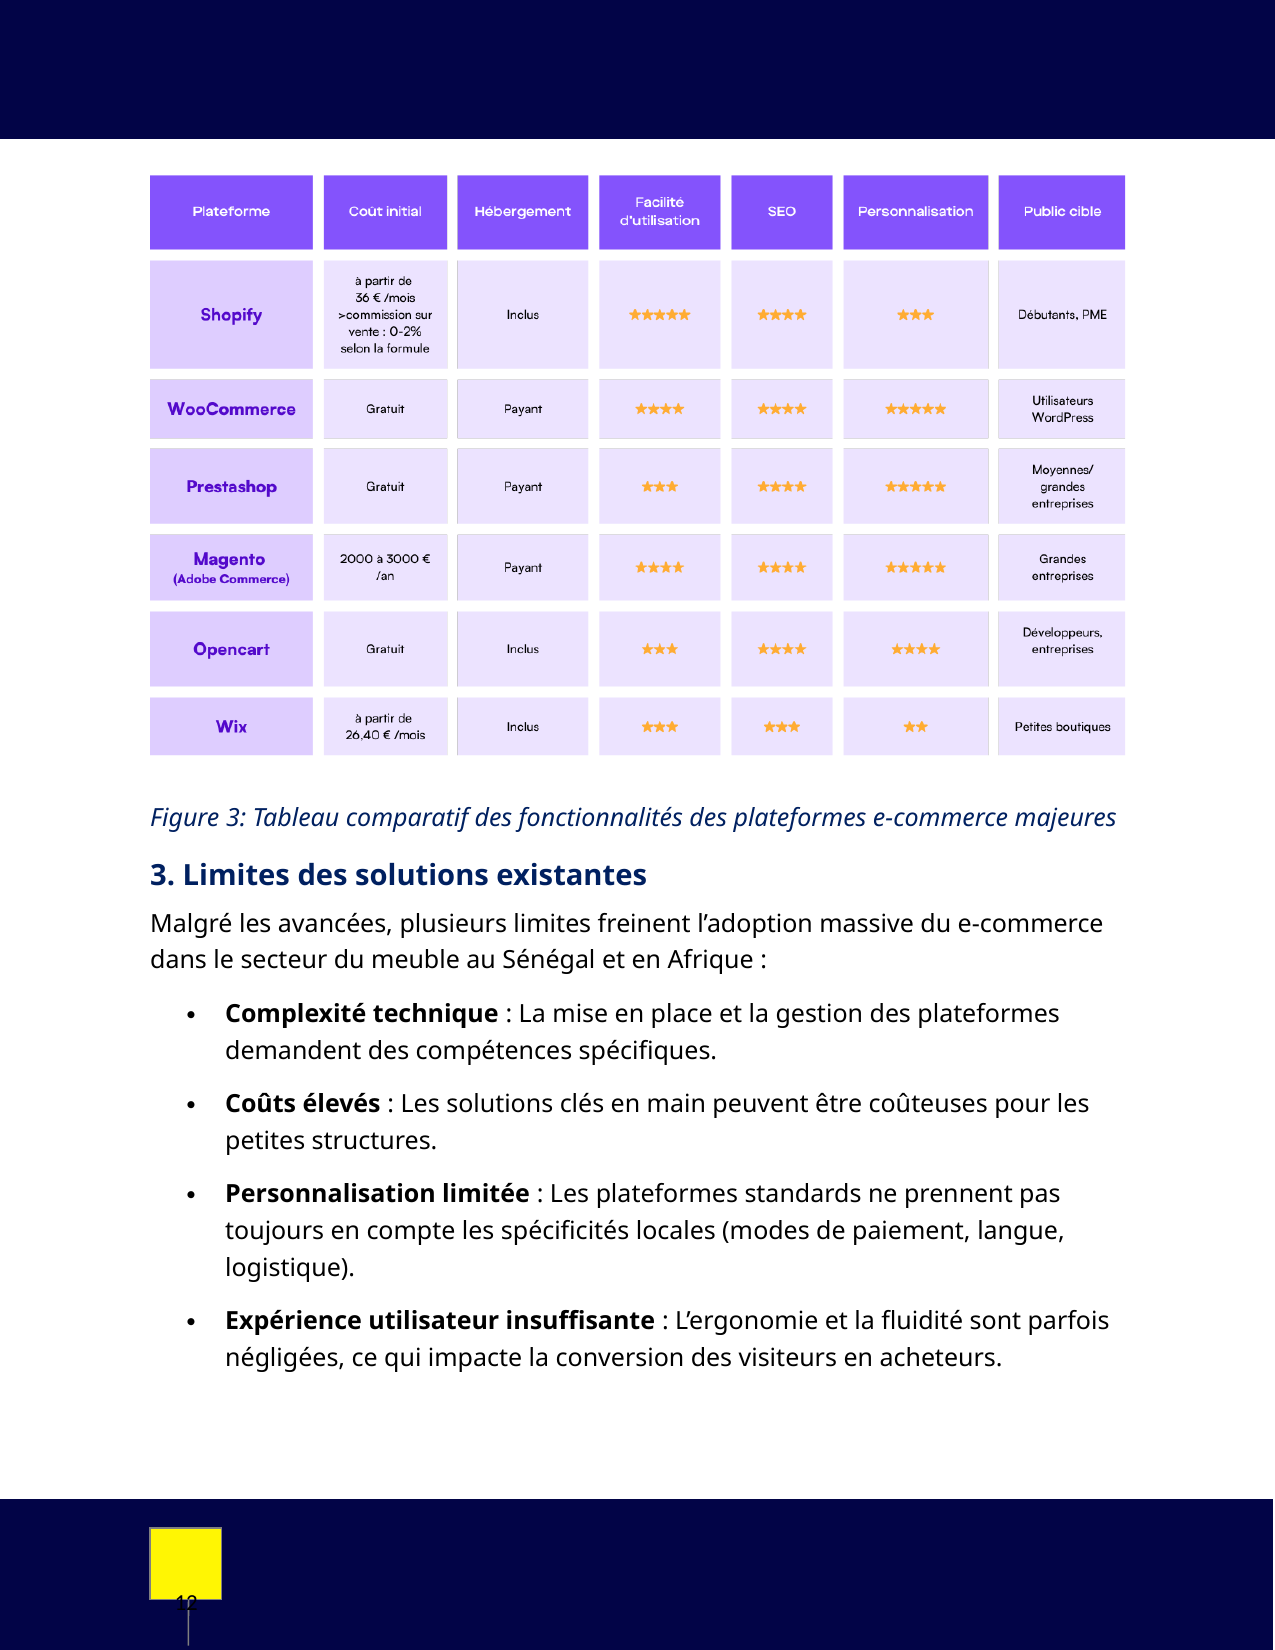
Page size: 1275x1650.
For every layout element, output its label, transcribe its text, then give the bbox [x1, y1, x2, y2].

list Expérience utilisateur insuffisante : L’ergonomie et la fluidité sont parfois négligées, ce qui impacte la conversion des visiteurs en acheteurs. [187, 1303, 1125, 1374]
list Coûts élevés : Les solutions clés en main peuvent être coûteuses pour les petites structures. [187, 1086, 1125, 1157]
subtitle 3. Limites des solutions existantes [150, 854, 1125, 894]
picture [150, 150, 1125, 781]
list Complexité technique : La mise en place et la gestion des plateformes demandent des compétences spécifiques. [187, 996, 1125, 1066]
list Personnalisation limitée : Les plateformes standards ne prennent pas toujours en compte les spécificités locales (modes de paiement, langue, logistique). [187, 1176, 1125, 1283]
text Figure 3: Tableau comparatif des fonctionnalités des plateformes e-commerce majeures [150, 799, 1125, 833]
text Malgré les avancées, plusieurs limites freinent l’adoption massive du e-commerce dans le secteur du meuble au Sénégal et en Afrique : [150, 905, 1125, 976]
